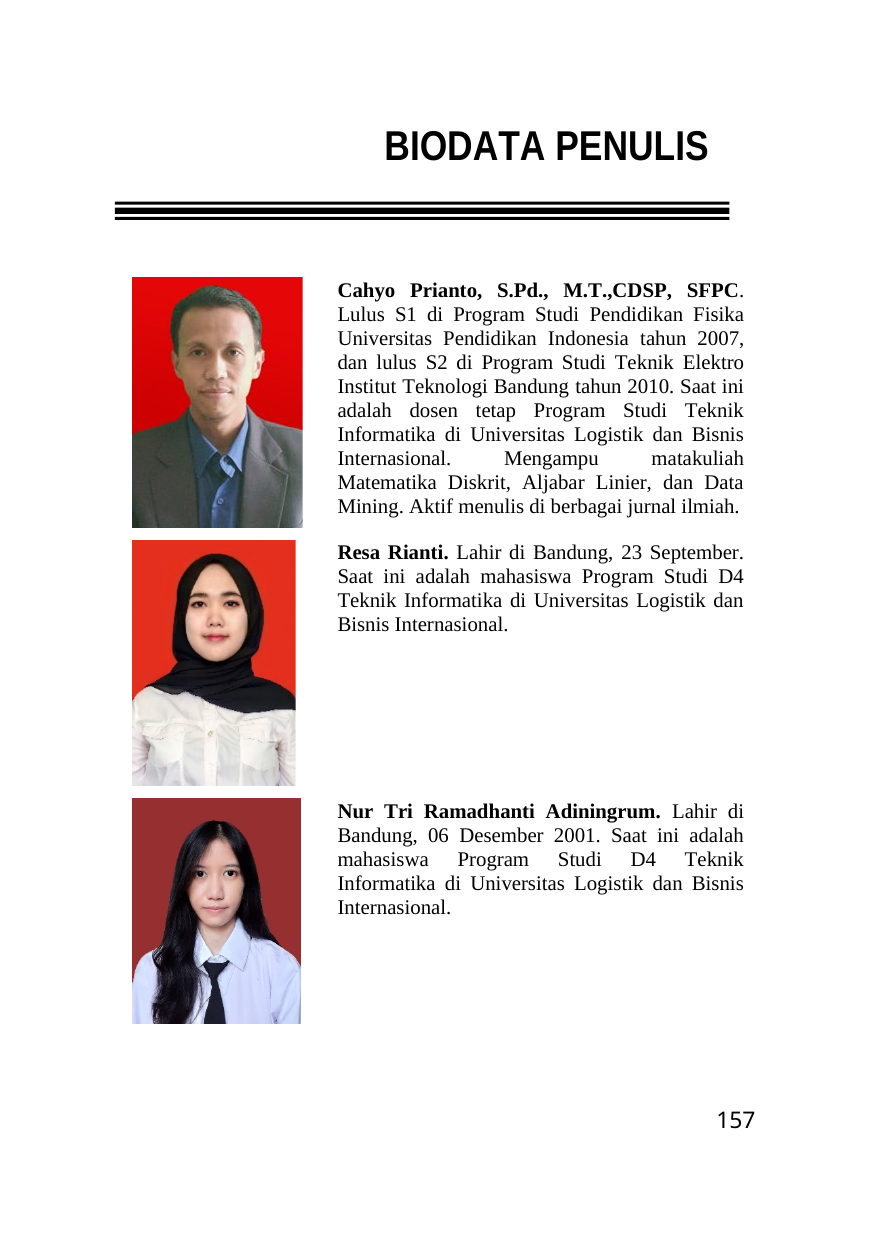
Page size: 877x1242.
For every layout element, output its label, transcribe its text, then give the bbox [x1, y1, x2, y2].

table_cell Nur Tri Ramadhanti Adiningrum. Lahir di Bandung, 06 Desember 2001. Saat ini adalah mahasiswa Program Studi D4 Teknik Informatika di Universitas Logistik dan Bisnis Internasional. [326, 799, 755, 1036]
picture [132, 540, 296, 786]
picture [132, 277, 303, 528]
table_cell [121, 540, 326, 798]
table_header Cahyo Prianto, S.Pd., M.T.,CDSP, SFPC. Lulus S1 di Program Studi Pendidikan Fisika Universitas Pendidikan Indonesia tahun 2007, dan lulus S2 di Program Studi Teknik Elektro Institut Teknologi Bandung tahun 2010. Saat ini adalah dosen tetap Program Studi Teknik Informatika di Universitas Logistik dan Bisnis Internasional. Mengampu matakuliah Matematika Diskrit, Aljabar Linier, dan Data Mining. Aktif menulis di berbagai jurnal ilmiah. [326, 277, 755, 540]
subtitle BIODATA PENULIS [247, 121, 709, 169]
table_cell [121, 799, 326, 1036]
table_cell Resa Rianti. Lahir di Bandung, 23 September. Saat ini adalah mahasiswa Program Studi D4 Teknik Informatika di Universitas Logistik dan Bisnis Internasional. [326, 540, 755, 798]
picture [132, 798, 301, 1024]
table_header [121, 277, 326, 540]
